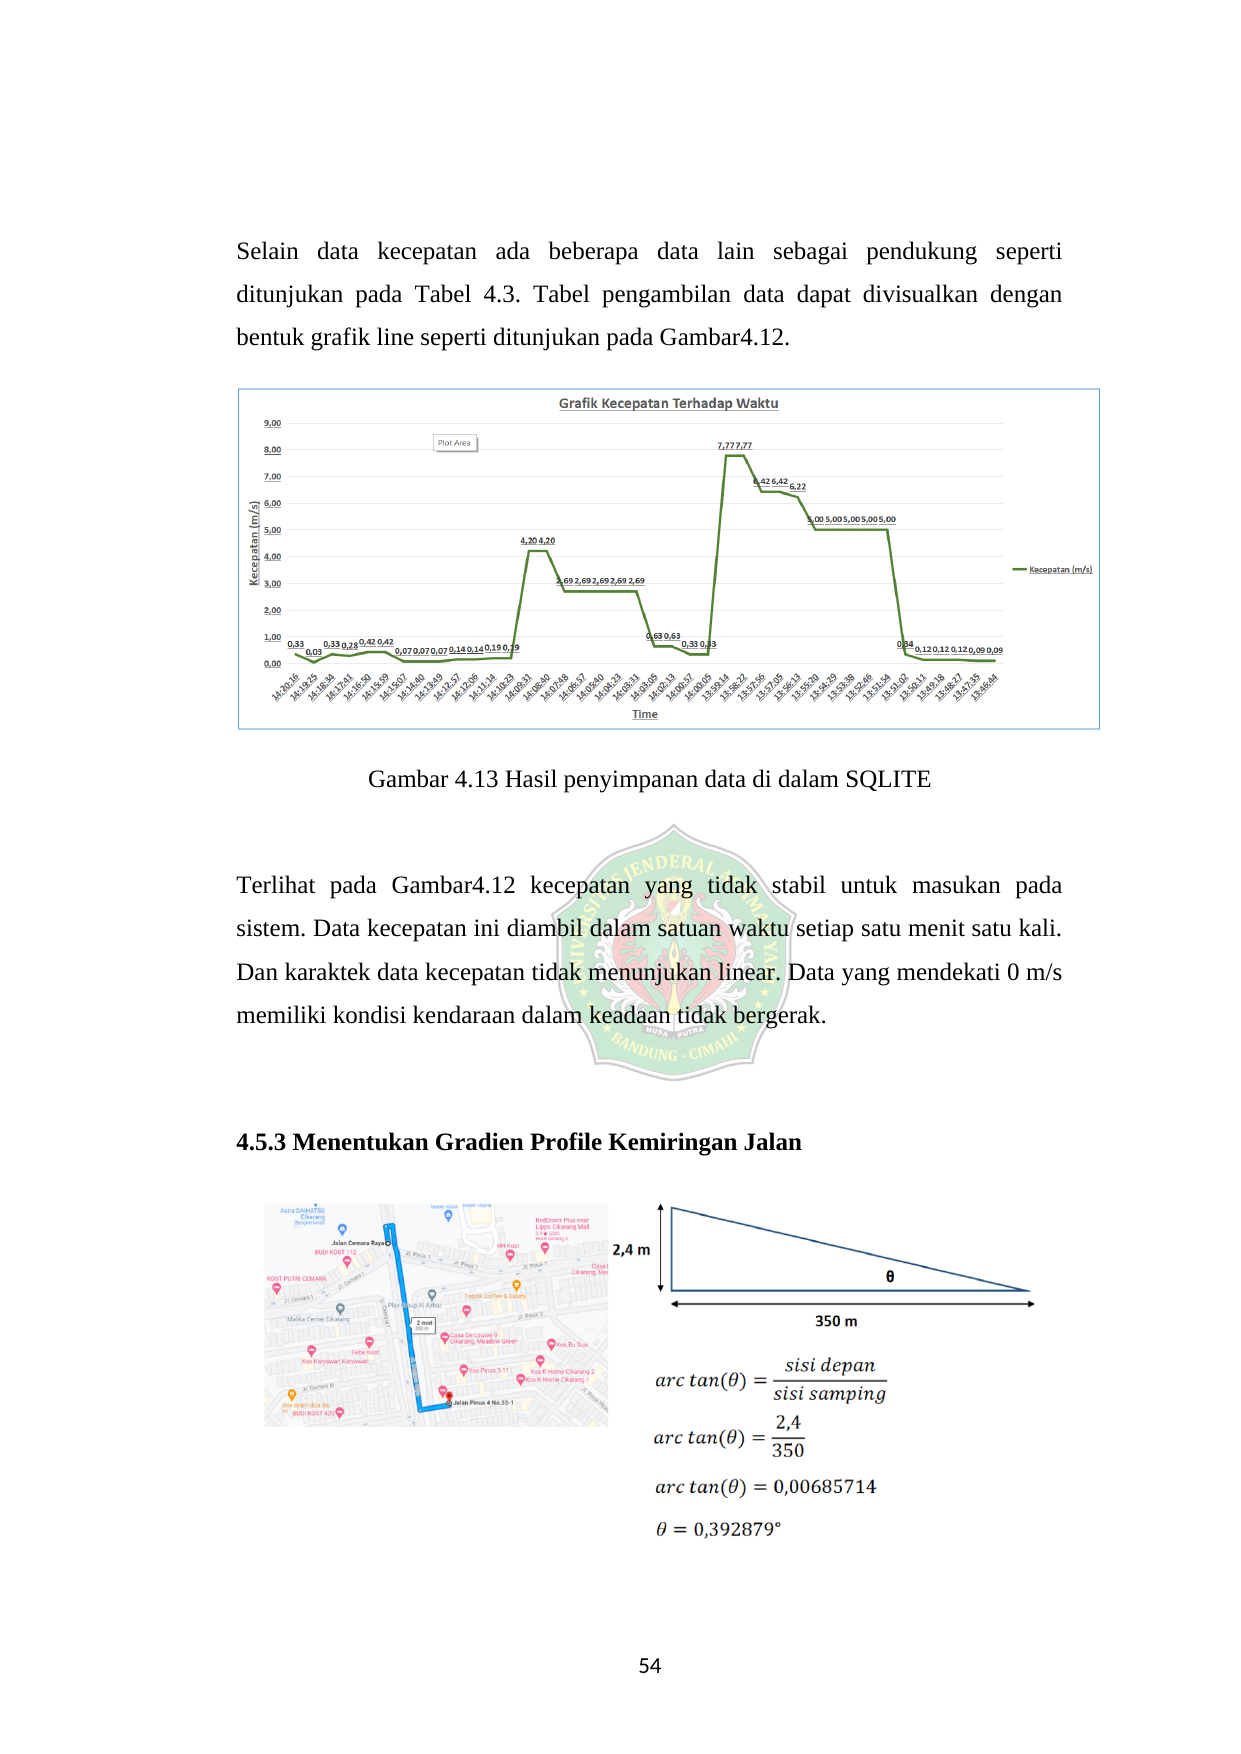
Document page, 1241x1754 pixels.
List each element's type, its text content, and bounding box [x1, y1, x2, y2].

text 4.5.3 Menentukan Gradien Profile Kemiringan Jalan [236, 1127, 1063, 1155]
text Selain data kecepatan ada beberapa data lain sebagai pendukung seperti ditunjukan pada Tabel 4.3. Tabel pengambilan data dapat divisualkan dengan bentuk grafik line seperti ditunjukan pada Gambar4.12. [236, 236, 1063, 351]
picture [260, 1190, 1039, 1546]
picture [548, 1028, 799, 1086]
picture [548, 822, 799, 870]
text Terlihat pada Gambar4.12 kecepatan yang tidak stabil untuk masukan pada sistem. Data kecepatan ini diambil dalam satuan waktu setiap satu menit satu kali. Dan karaktek data kecepatan tidak menunjukan linear. Data yang mendekati 0 m/s memiliki kondisi kendaraan dalam keadaan tidak bergerak. [236, 870, 1063, 1028]
text Gambar 4.13 Hasil penyimpanan data di dalam SQLITE [236, 764, 1063, 793]
picture [236, 386, 1100, 730]
